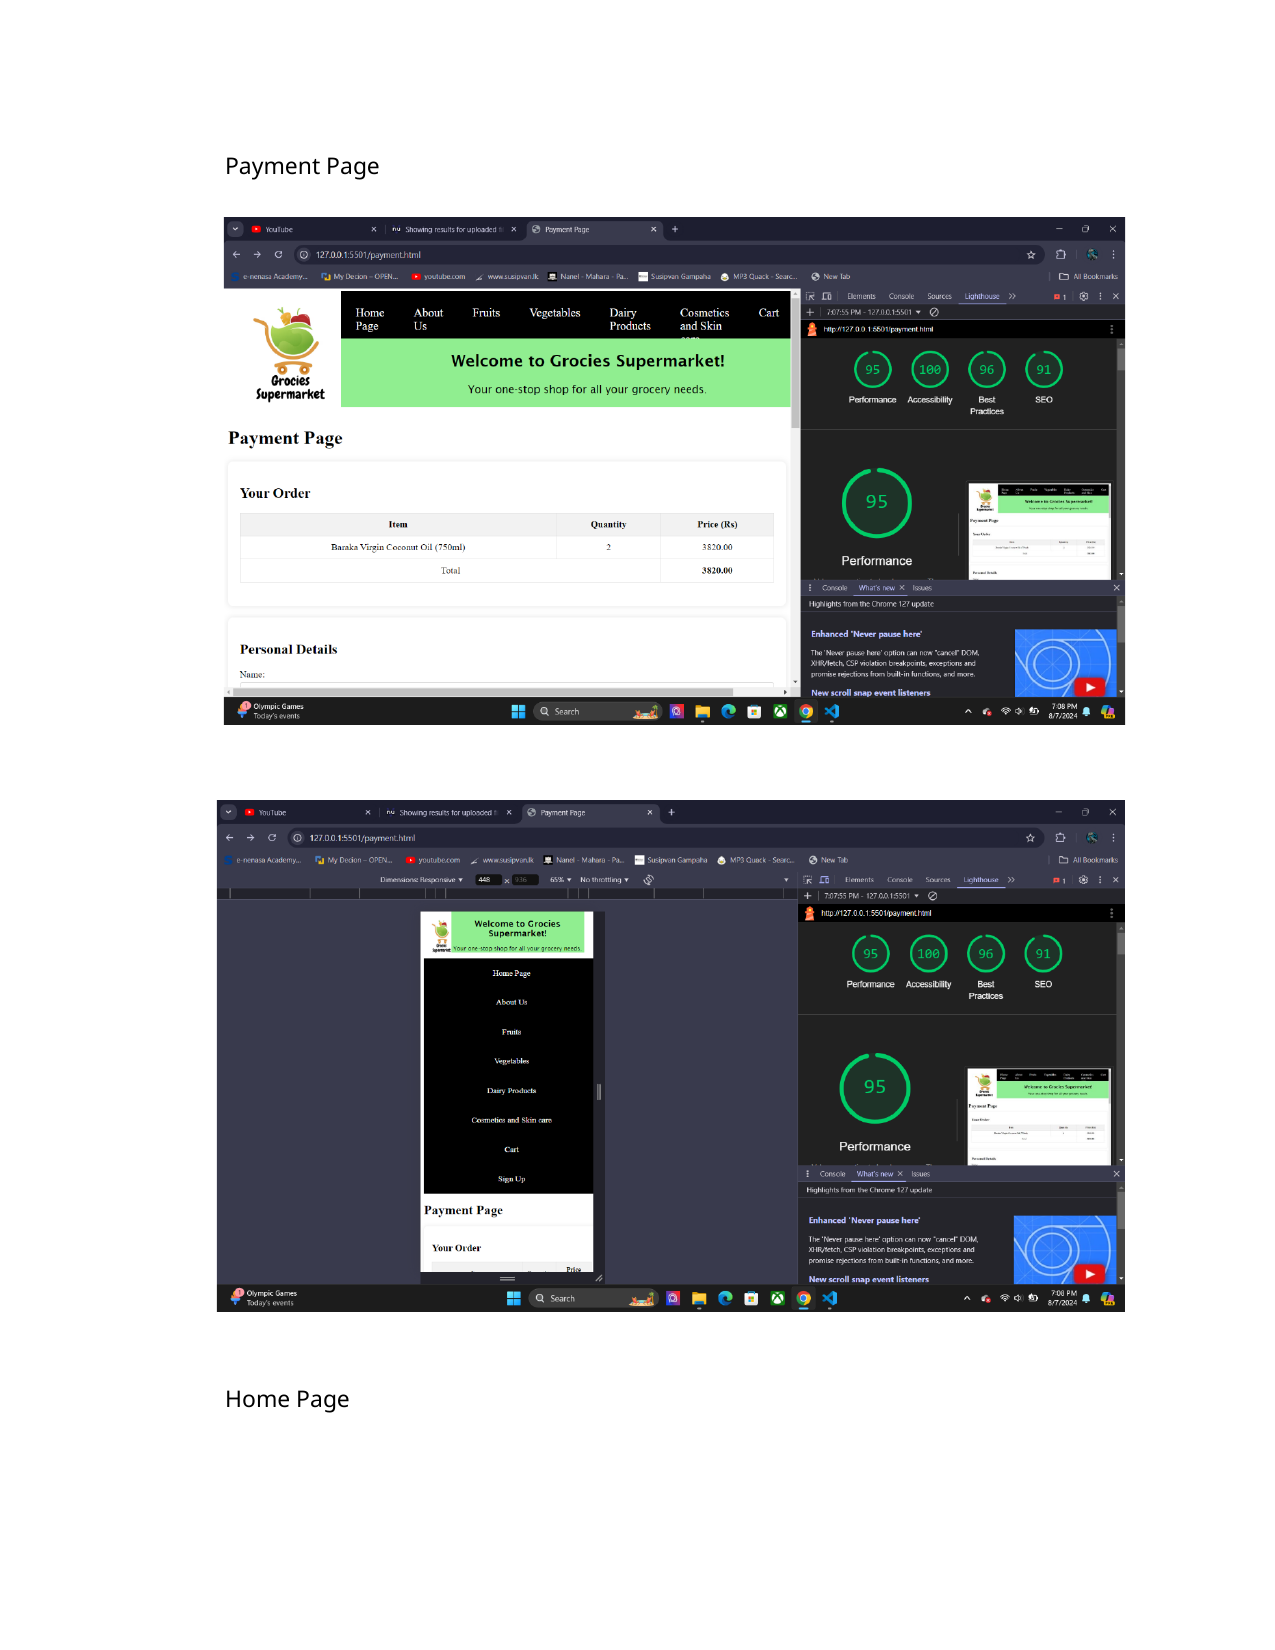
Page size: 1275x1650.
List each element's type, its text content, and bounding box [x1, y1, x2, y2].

text Payment Page [150, 150, 1125, 181]
picture [223, 217, 1125, 725]
picture [216, 800, 1125, 1312]
text Home Page [150, 1383, 1125, 1415]
